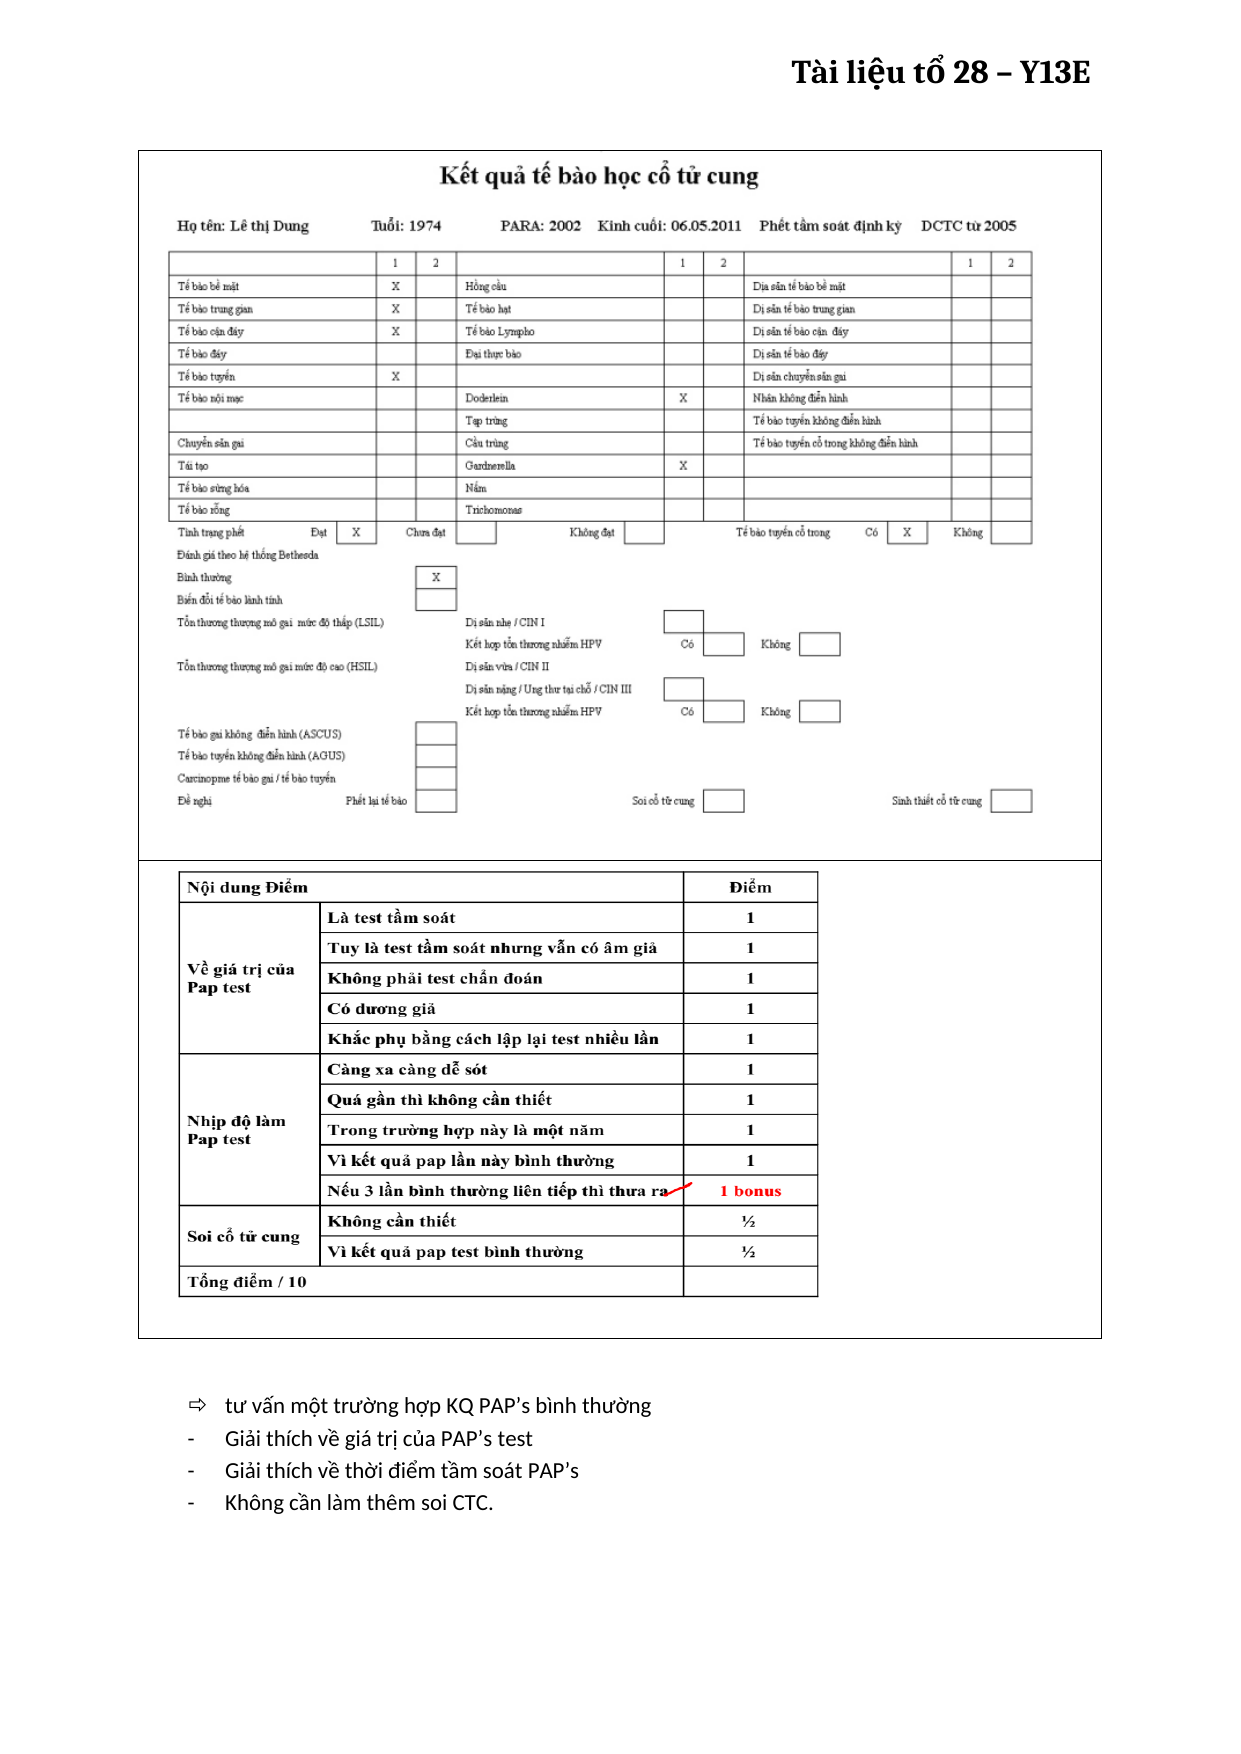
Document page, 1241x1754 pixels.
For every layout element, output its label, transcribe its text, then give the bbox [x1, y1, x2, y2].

table_cell [139, 151, 1101, 860]
list Giải thích về thời điểm tầm soát PAP’s [187, 1456, 1090, 1484]
list Không cần làm thêm soi CTC. [187, 1488, 1090, 1516]
picture [150, 861, 841, 1313]
table_cell [139, 861, 1101, 1337]
list Giải thích về giá trị của PAP’s test [187, 1424, 1090, 1452]
list tư vấn một trường hợp KQ PAP’s bình thường [187, 1391, 1090, 1419]
picture [150, 151, 1086, 836]
